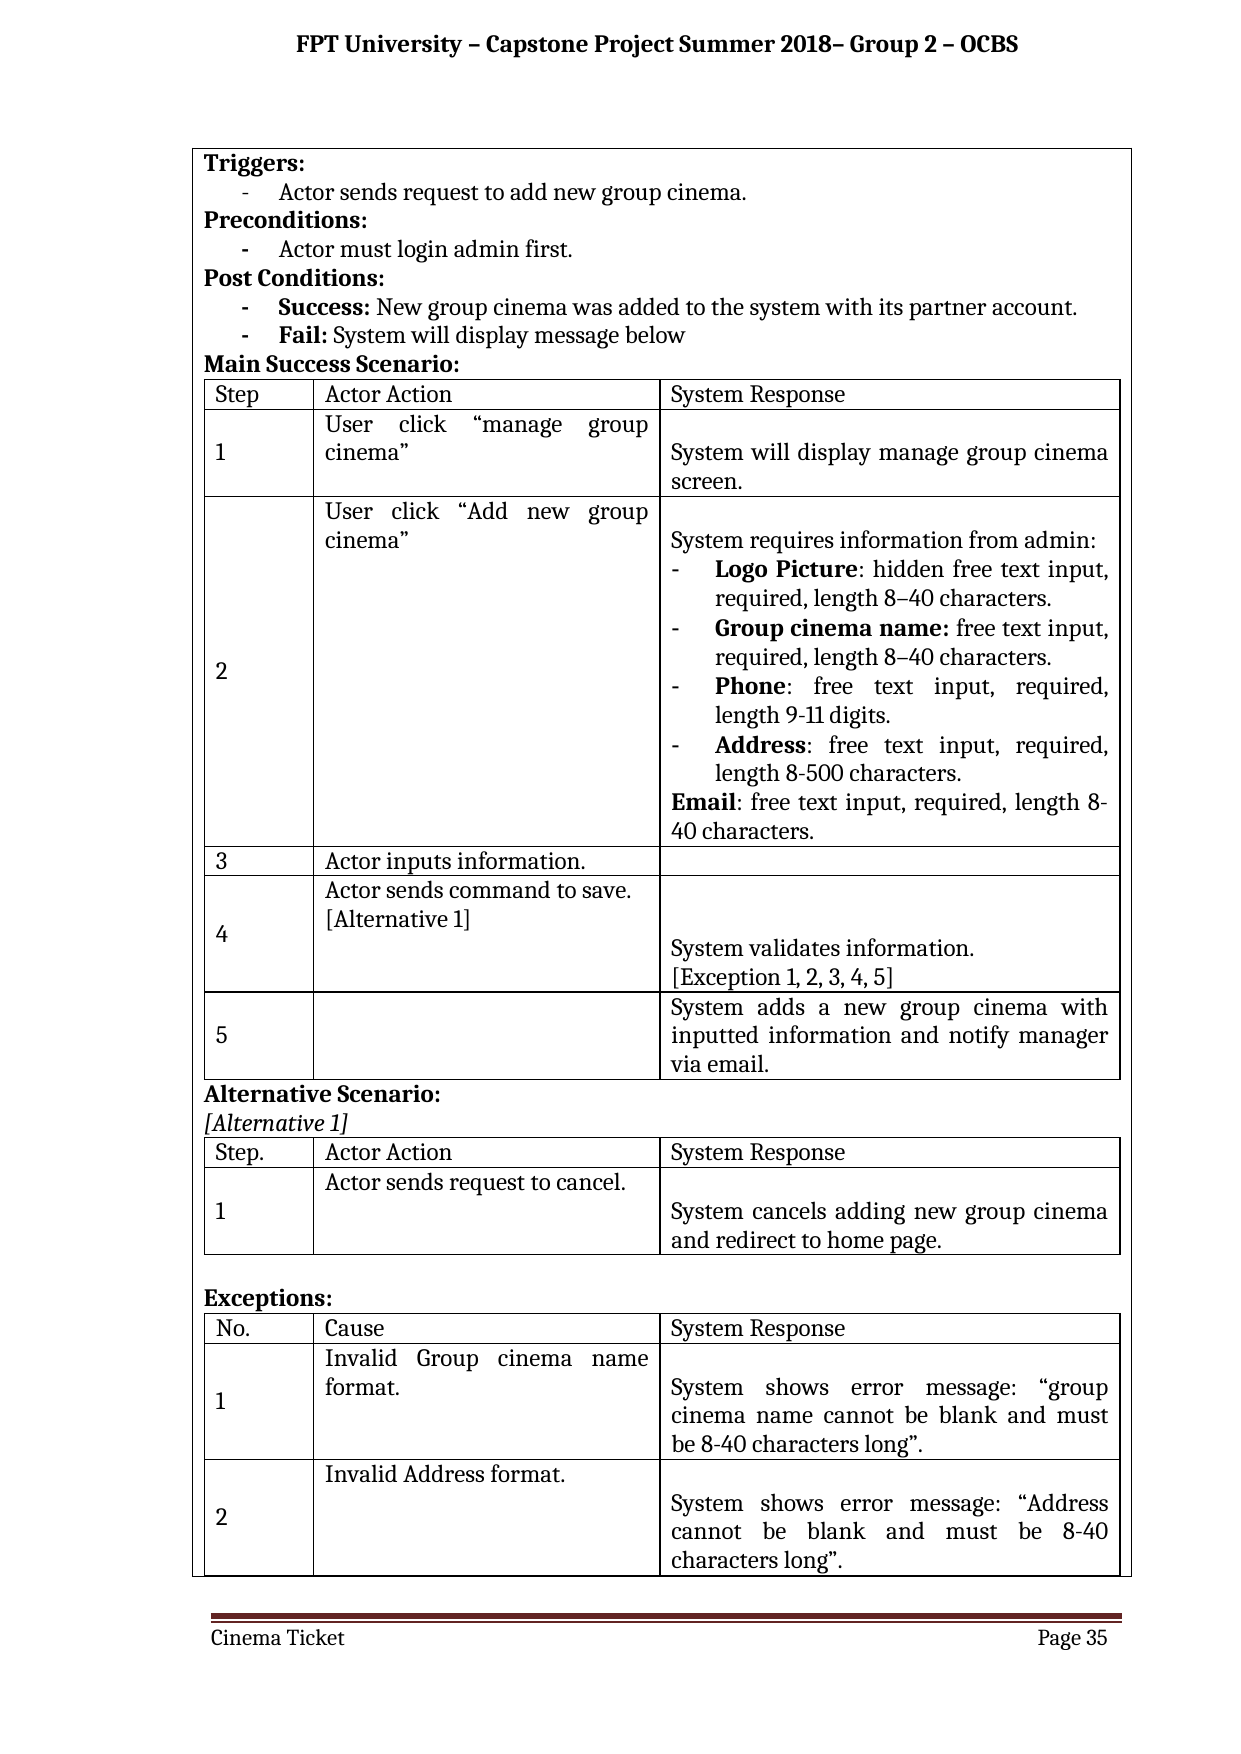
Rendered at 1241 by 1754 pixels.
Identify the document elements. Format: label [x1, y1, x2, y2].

table_cell [193, 149, 1131, 1576]
